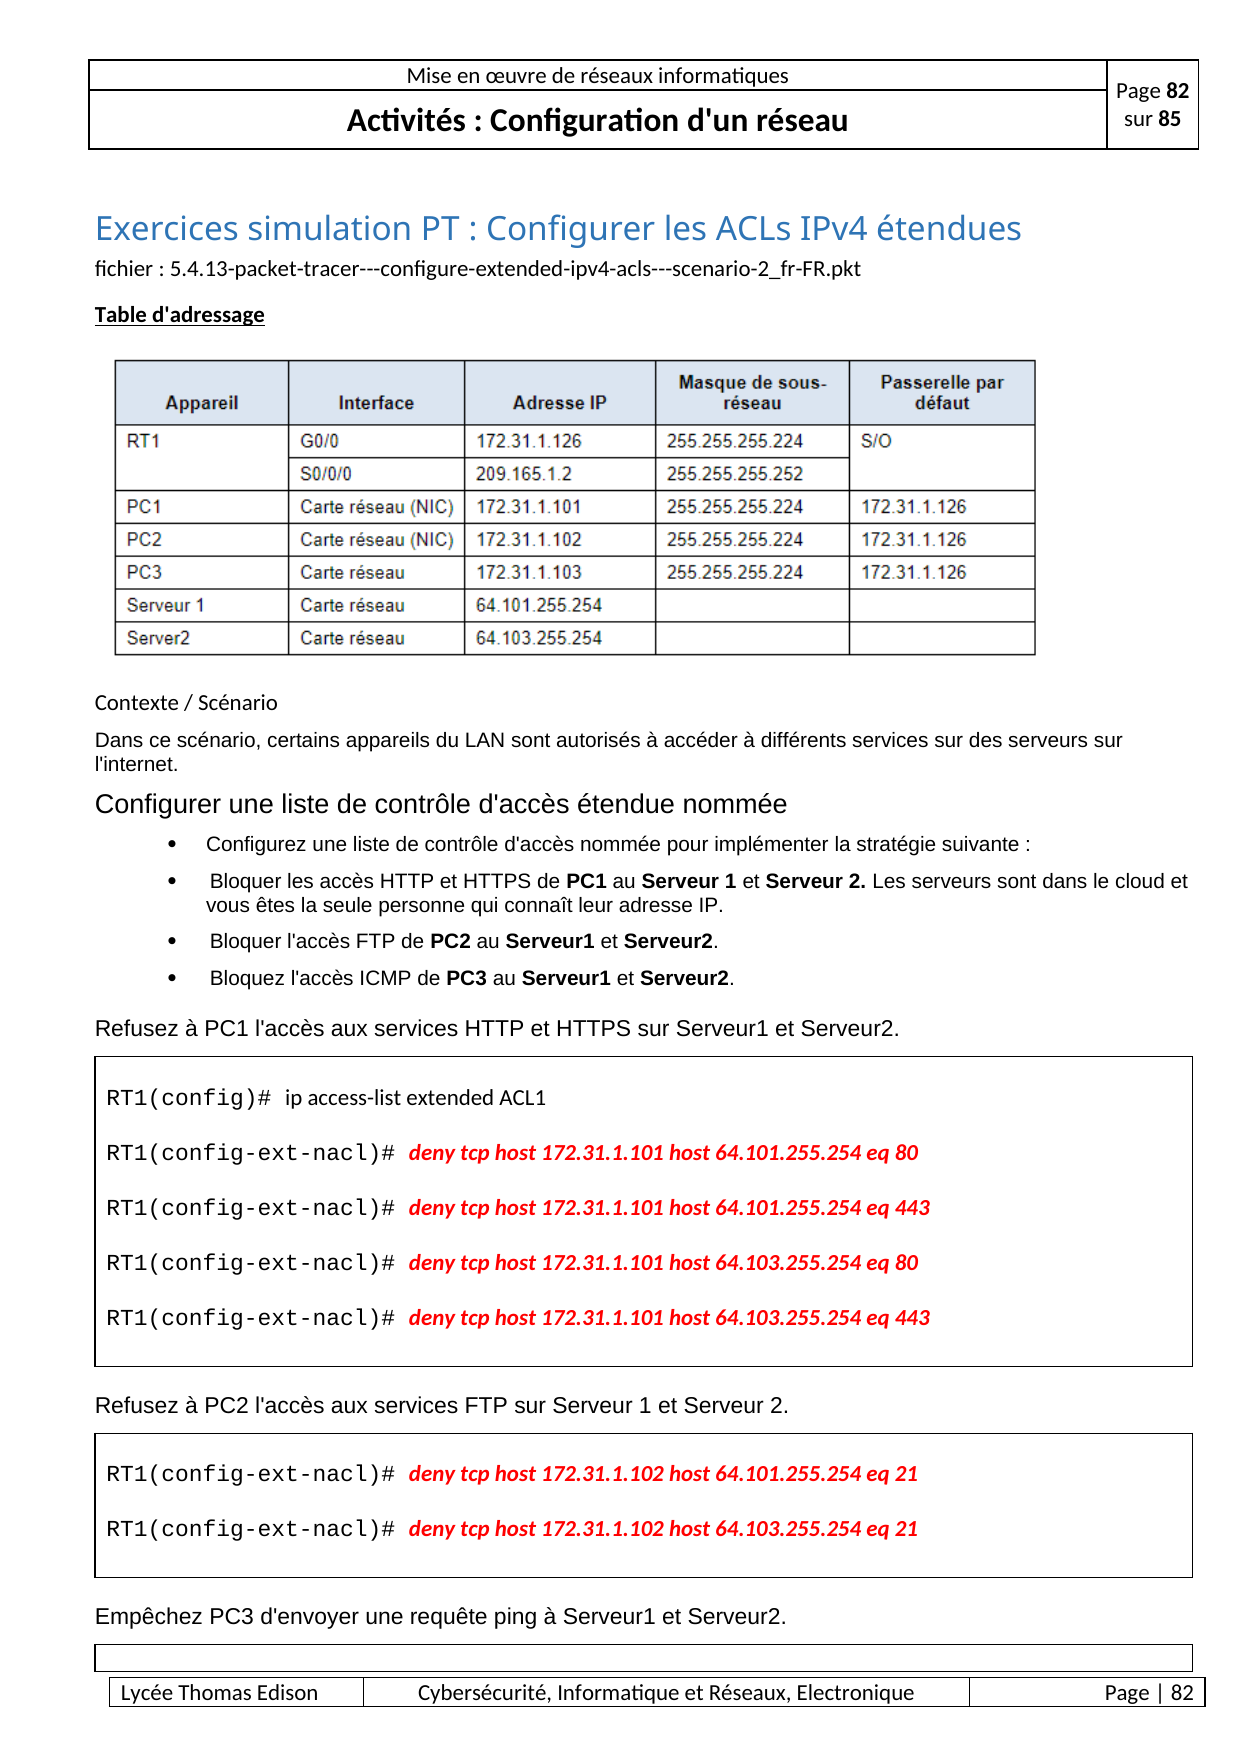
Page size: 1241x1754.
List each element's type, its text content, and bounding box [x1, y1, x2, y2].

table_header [96, 1645, 1192, 1671]
list Configurez une liste de contrôle d'accès nommée pour implémenter la stratégie suivante : [168, 832, 1193, 856]
text Dans ce scénario, certains appareils du LAN sont autorisés à accéder à différents services sur des serveurs sur l'internet. [94, 728, 1193, 776]
subtitle Exercices simulation PT : Configurer les ACLs IPv4 étendues [94, 205, 1193, 250]
text Table d'adressage [94, 301, 1193, 328]
subtitle Refusez à PC1 l'accès aux services HTTP et HTTPS sur Serveur1 et Serveur2. [94, 1015, 1193, 1041]
table_header RT1(config)# ip access-list extended ACL1 RT1(config-ext-nacl)# deny tcp host 172.31.1.101 host 64.101.255.254 eq 80 RT1(config-ext-nacl)# deny tcp host 172.31.1.101 host 64.101.255.254 eq 443 RT1(config-ext-nacl)# deny tcp host 172.31.1.101 host 64.103.255.254 eq 80 RT1(config-ext-nacl)# deny tcp host 172.31.1.101 host 64.103.255.254 eq 443 [96, 1057, 1192, 1366]
text · Bloquez l'accès ICMP de PC3 au Serveur1 et Serveur2. [168, 966, 1193, 990]
text Configurer une liste de contrôle d'accès étendue nommée [94, 788, 1193, 820]
table_header RT1(config-ext-nacl)# deny tcp host 172.31.1.102 host 64.101.255.254 eq 21 RT1(config-ext-nacl)# deny tcp host 172.31.1.102 host 64.103.255.254 eq 21 [96, 1434, 1192, 1577]
text Contexte / Scénario [94, 688, 1193, 716]
text fichier : 5.4.13-packet-tracer---configure-extended-ipv4-acls---scenario-2_fr-FR.pkt [94, 254, 1193, 282]
picture [108, 356, 1040, 661]
text · Bloquer les accès HTTP et HTTPS de PC1 au Serveur 1 et Serveur 2. Les serveurs sont dans le cloud et vous êtes la seule personne qui connaît leur adresse IP. [168, 869, 1193, 917]
text · Bloquer l'accès FTP de PC2 au Serveur1 et Serveur2. [168, 929, 1193, 953]
subtitle Empêchez PC3 d'envoyer une requête ping à Serveur1 et Serveur2. [94, 1603, 1193, 1629]
subtitle Refusez à PC2 l'accès aux services FTP sur Serveur 1 et Serveur 2. [94, 1392, 1193, 1418]
